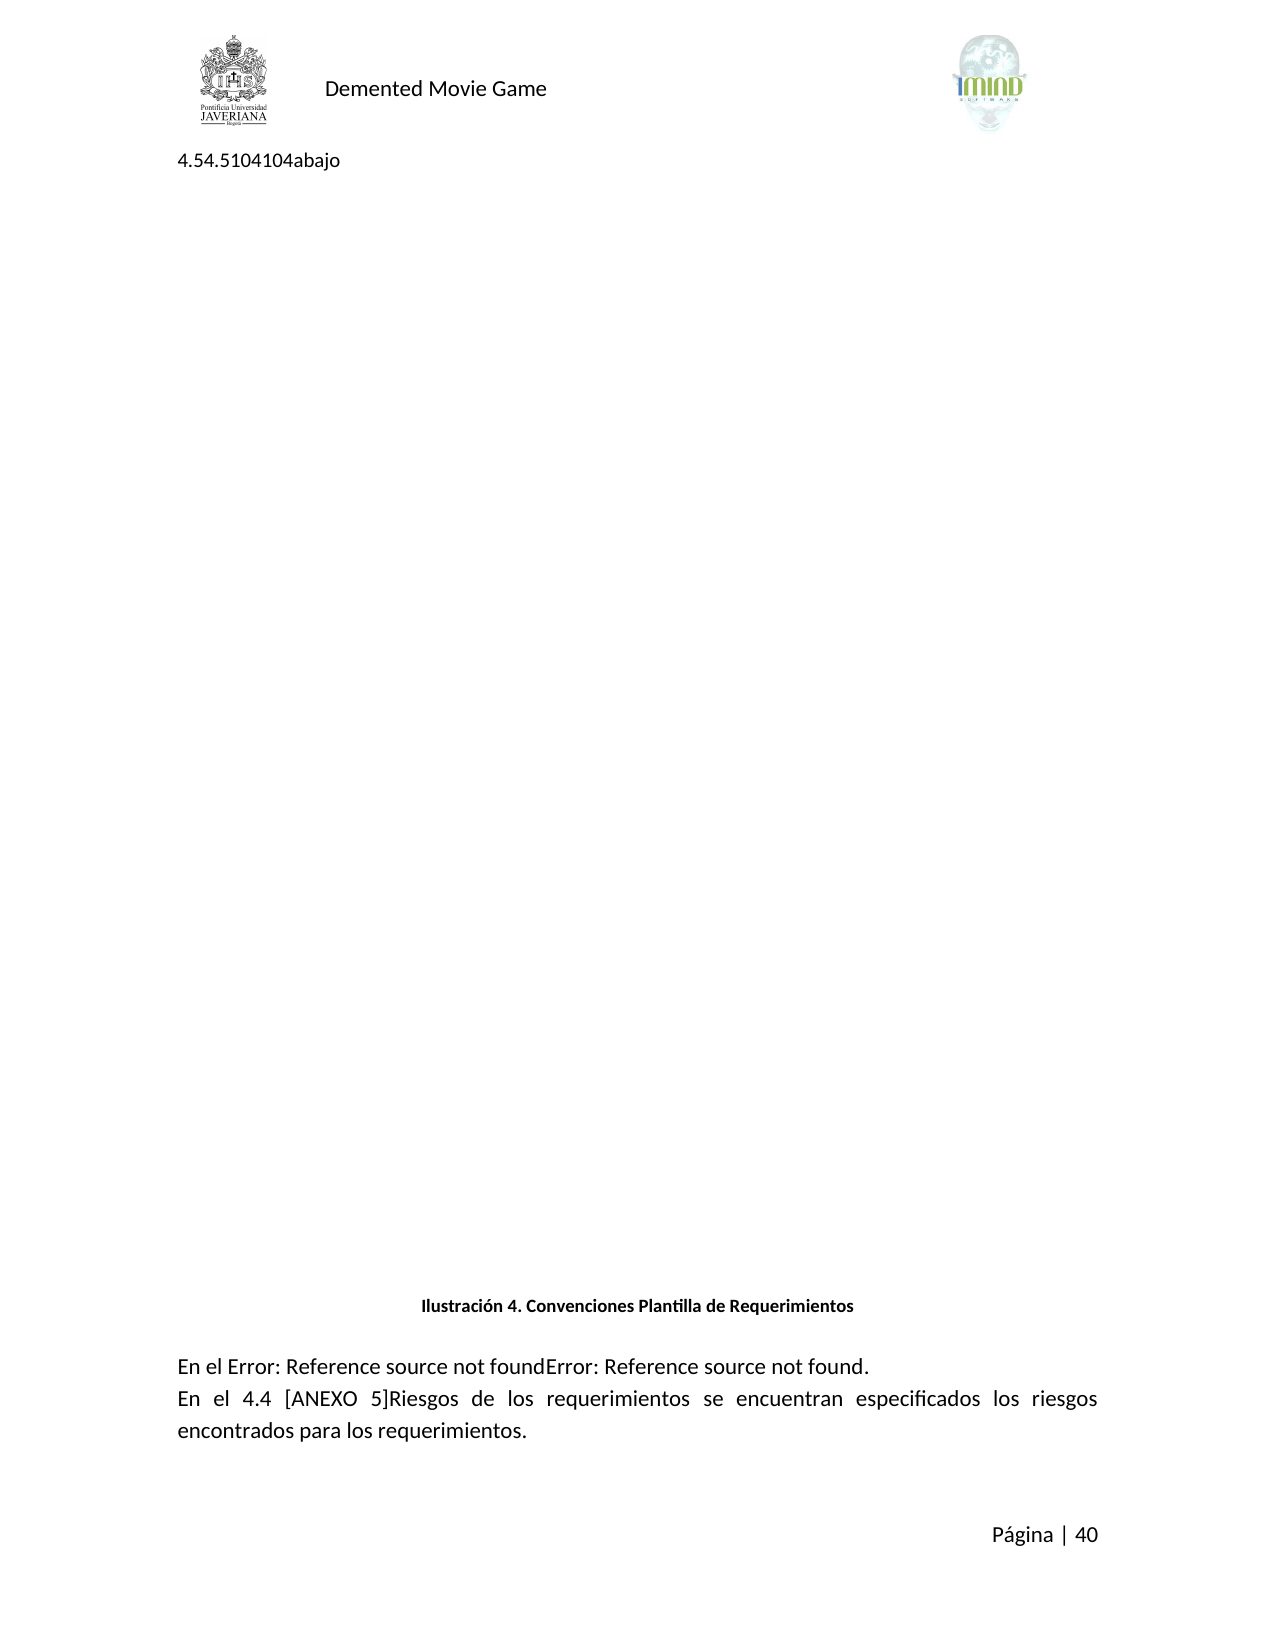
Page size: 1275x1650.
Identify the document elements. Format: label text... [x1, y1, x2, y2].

picture [200, 35, 267, 126]
text Ilustración 4. Convenciones Plantilla de Requerimientos [177, 1294, 1098, 1317]
text 4.64.69999en la página 99 [177, 148, 1098, 1289]
picture [951, 35, 1033, 138]
